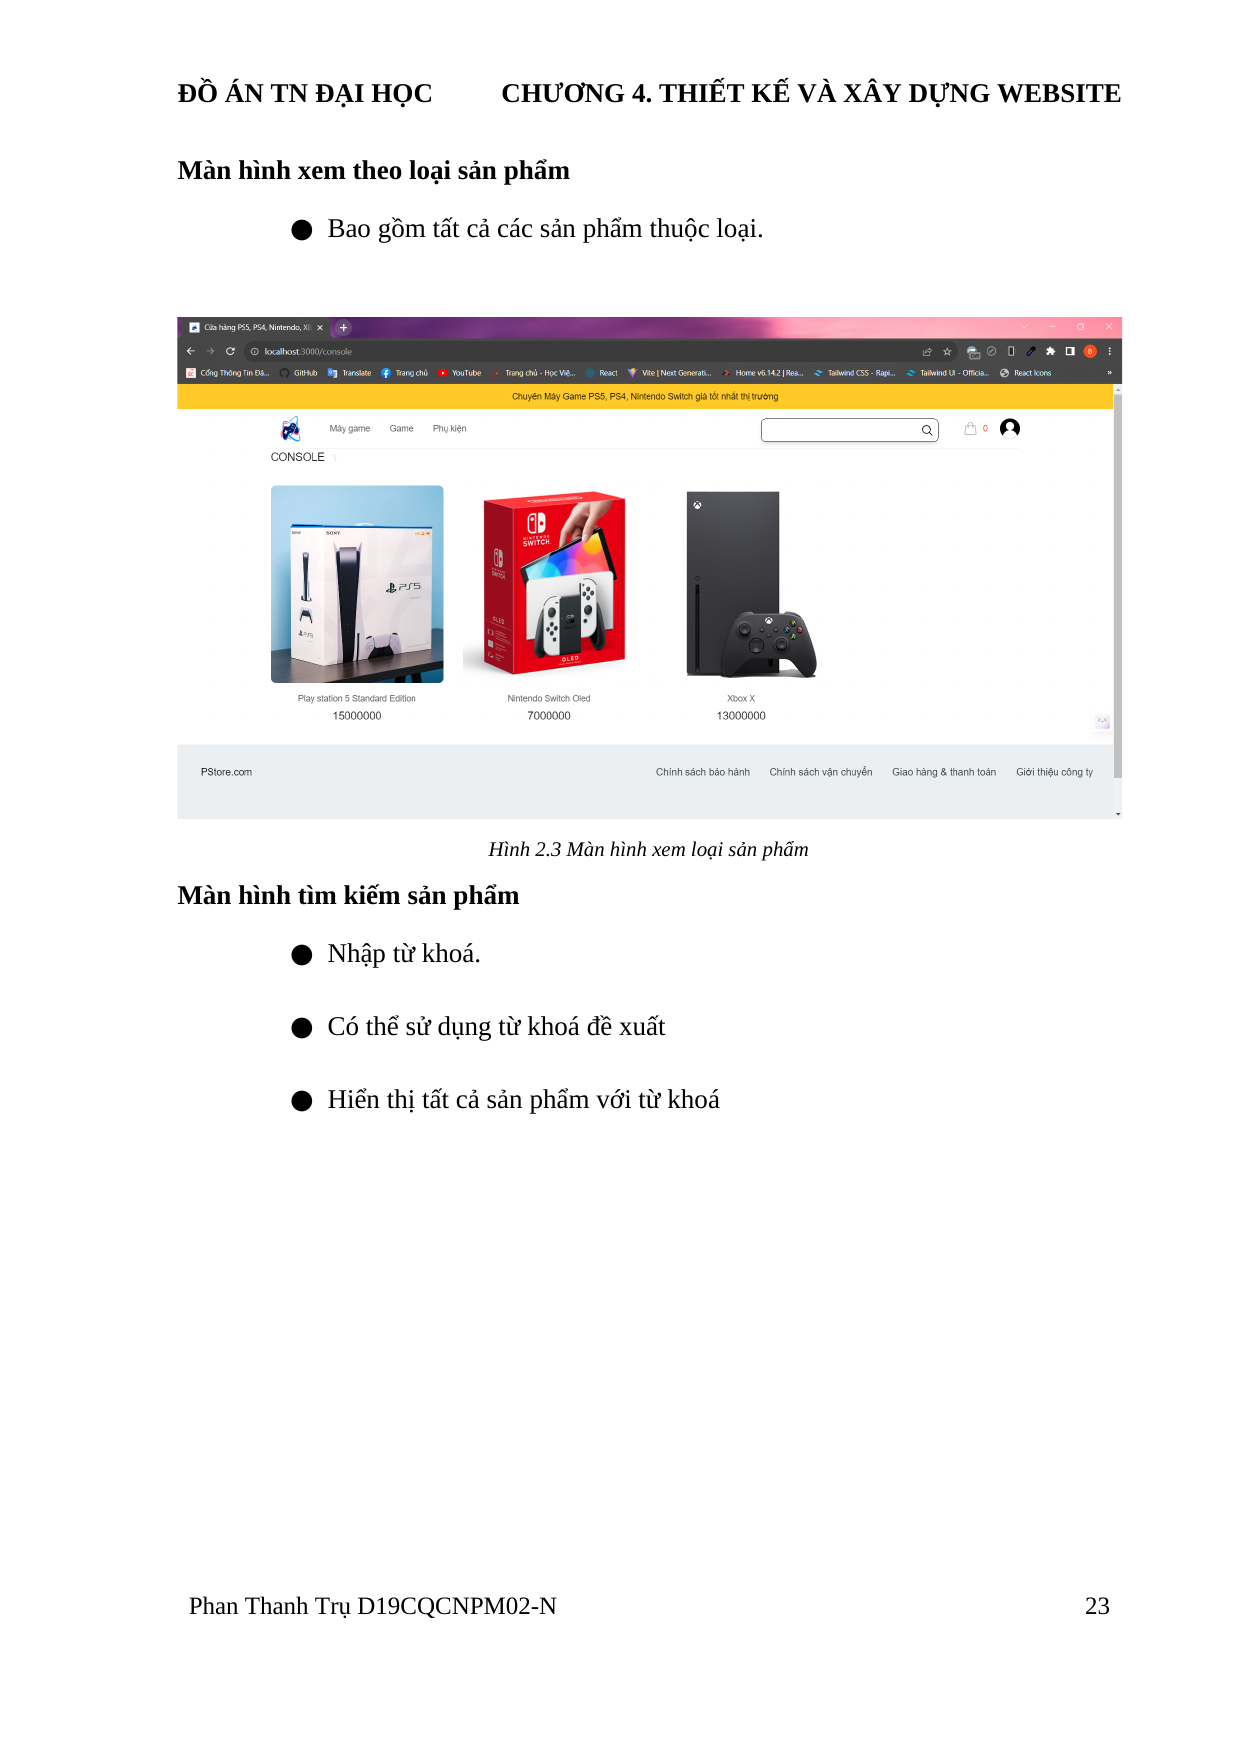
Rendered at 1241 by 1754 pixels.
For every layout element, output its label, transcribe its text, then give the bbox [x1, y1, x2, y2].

list Bao gồm tất cả các sản phẩm thuộc loại. [290, 197, 1122, 253]
picture [177, 317, 1123, 819]
list Có thể sử dụng từ khoá đề xuất [290, 996, 1122, 1051]
text Màn hình xem theo loại sản phẩm [177, 154, 1122, 185]
list Nhập từ khoá. [290, 923, 1122, 978]
text Màn hình tìm kiếm sản phẩm [177, 879, 1122, 910]
list Hiển thị tất cả sản phẩm với từ khoá [290, 1068, 1122, 1124]
text Hình 2.3 Màn hình xem loại sản phẩm [177, 837, 1122, 861]
